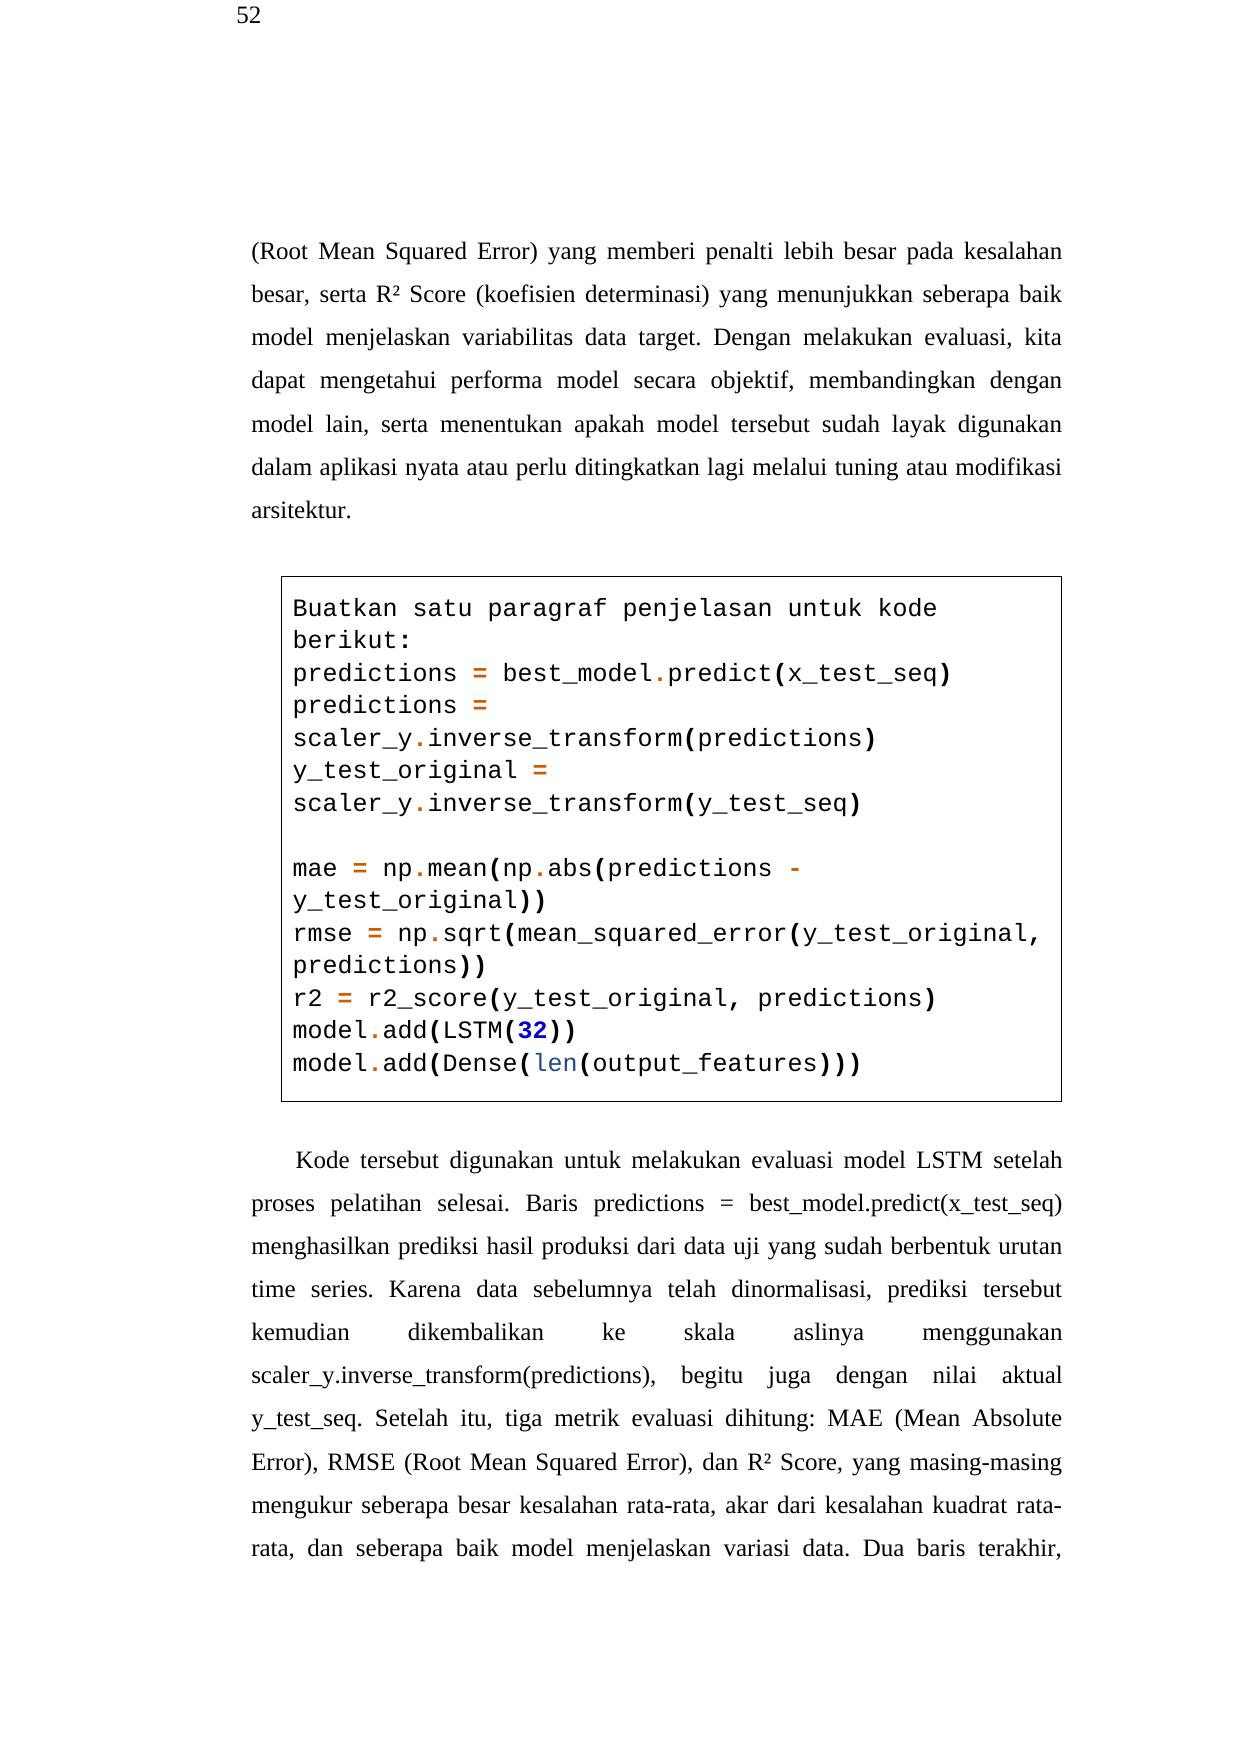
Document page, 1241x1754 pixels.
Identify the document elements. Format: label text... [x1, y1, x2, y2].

table_header Buatkan satu paragraf penjelasan untuk kode berikut: predictions = best_model.predict(x_test_seq) predictions = scaler_y.inverse_transform(predictions) y_test_original = scaler_y.inverse_transform(y_test_seq) mae = np.mean(np.abs(predictions - y_test_original)) rmse = np.sqrt(mean_squared_error(y_test_original, predictions)) r2 = r2_score(y_test_original, predictions) model.add(LSTM(32)) model.add(Dense(len(output_features))) [282, 577, 1061, 1101]
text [251, 1145, 1063, 1562]
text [251, 236, 1063, 524]
